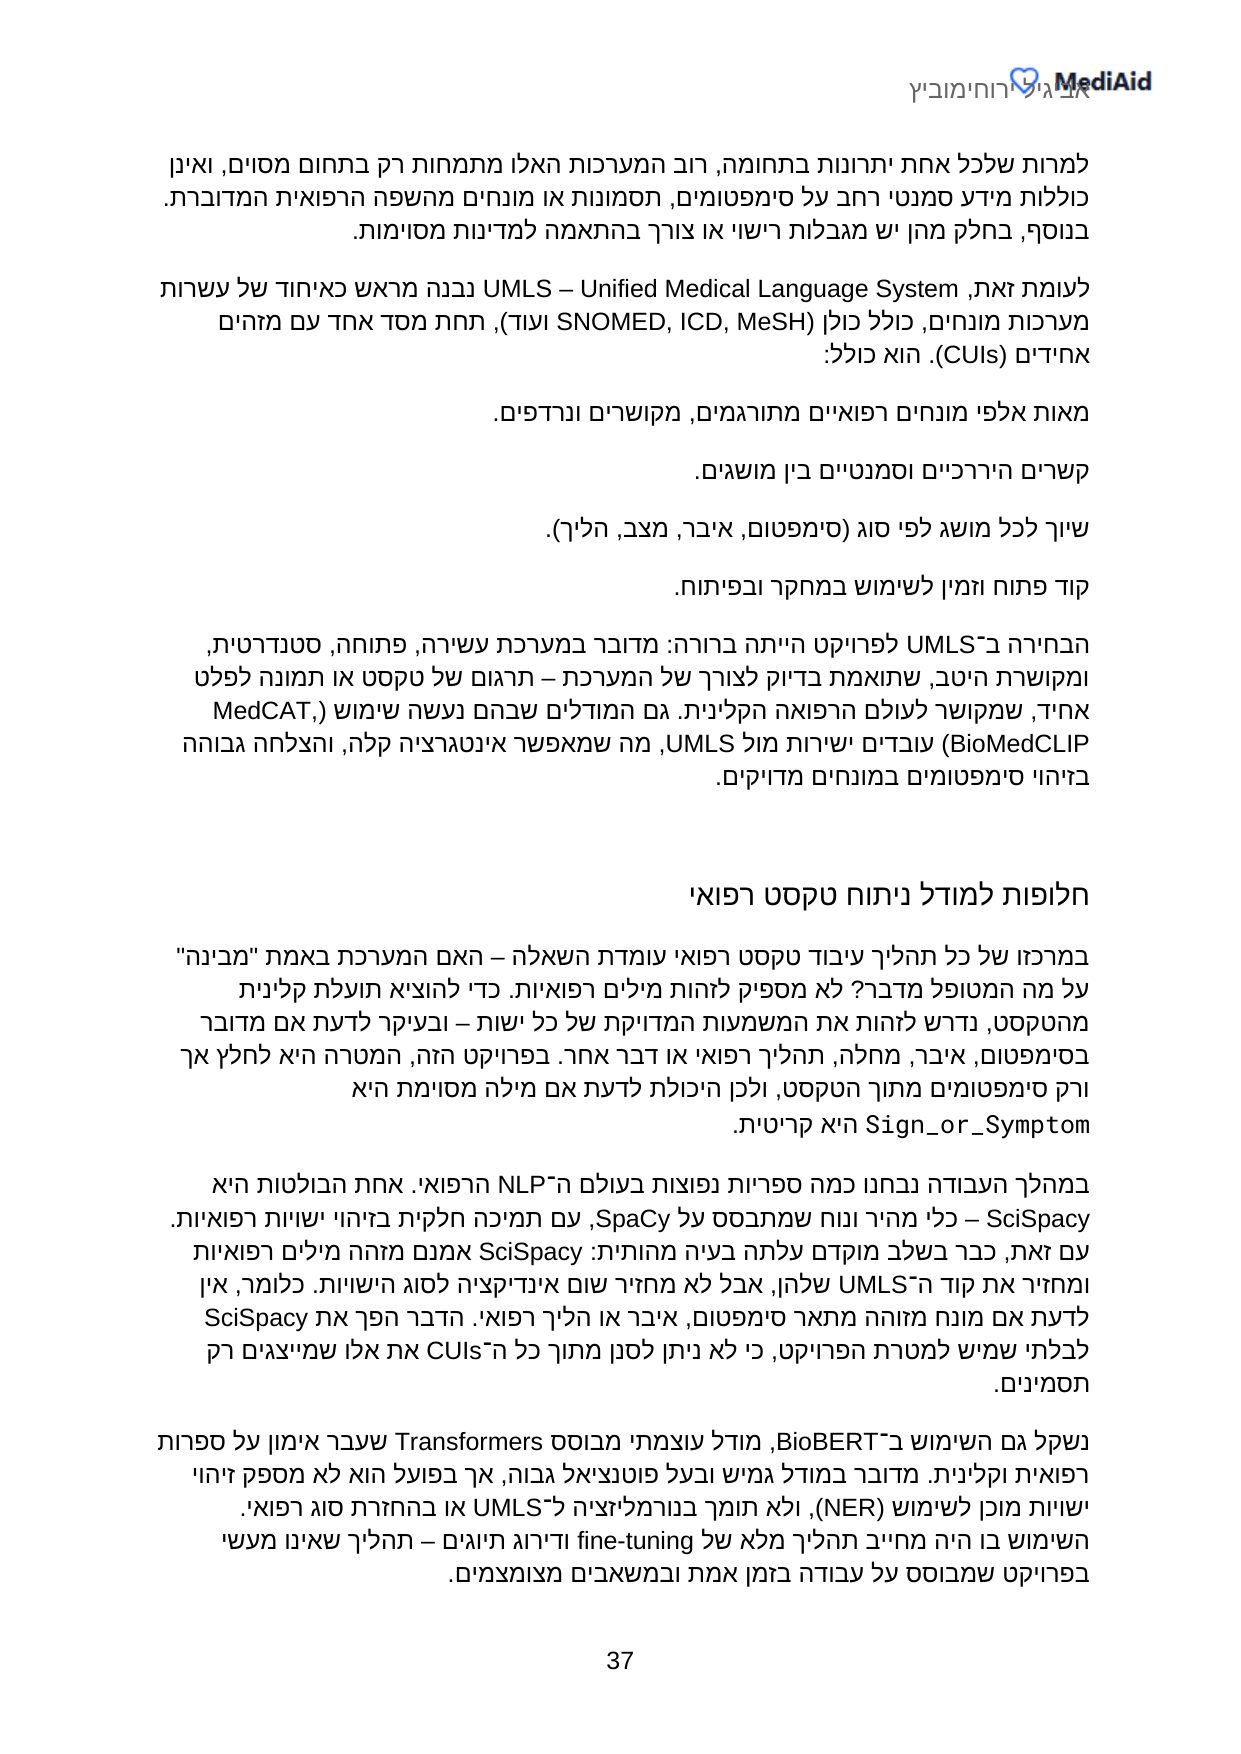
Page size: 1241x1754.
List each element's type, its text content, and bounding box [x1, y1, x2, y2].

text קשרים היררכיים וסמנטיים בין מושגים. [150, 456, 1090, 485]
text שיוך לכל מושג לפי סוג (סימפטום, איבר, מצב, הליך). [150, 514, 1090, 543]
text למרות שלכל אחת יתרונות בתחומה, רוב המערכות האלו מתמחות רק בתחום מסוים, ואינן כוללות מידע סמנטי רחב על סימפטומים, תסמונות או מונחים מהשפה הרפואית המדוברת. בנוסף, בחלק מהן יש מגבלות רישוי או צורך בהתאמה למדינות מסוימות. [150, 150, 1090, 245]
subtitle חלופות למודל ניתוח טקסט רפואי [150, 878, 1090, 912]
picture [998, 46, 1192, 100]
text לעומת זאת, UMLS – Unified Medical Language System נבנה מראש כאיחוד של עשרות מערכות מונחים, כולל כולן (SNOMED, ICD, MeSH ועוד), תחת מסד אחד עם מזהים אחידים (CUIs). הוא כולל: [150, 274, 1090, 369]
text קוד פתוח וזמין לשימוש במחקר ובפיתוח. [150, 572, 1090, 601]
text הבחירה ב־UMLS לפרויקט הייתה ברורה: מדובר במערכת עשירה, פתוחה, סטנדרטית, ומקושרת היטב, שתואמת בדיוק לצורך של המערכת – תרגום של טקסט או תמונה לפלט אחיד, שמקושר לעולם הרפואה הקלינית. גם המודלים שבהם נעשה שימוש (MedCAT, BioMedCLIP) עובדים ישירות מול UMLS, מה שמאפשר אינטגרציה קלה, והצלחה גבוהה בזיהוי סימפטומים במונחים מדויקים. [150, 630, 1090, 791]
text במהלך העבודה נבחנו כמה ספריות נפוצות בעולם ה־NLP הרפואי. אחת הבולטות היא SciSpacy – כלי מהיר ונוח שמתבסס על SpaCy, עם תמיכה חלקית בזיהוי ישויות רפואיות. עם זאת, כבר בשלב מוקדם עלתה בעיה מהותית: SciSpacy אמנם מזהה מילים רפואיות ומחזיר את קוד ה־UMLS שלהן, אבל לא מחזיר שום אינדיקציה לסוג הישויות. כלומר, אין לדעת אם מונח מזוהה מתאר סימפטום, איבר או הליך רפואי. הדבר הפך את SciSpacy לבלתי שמיש למטרת הפרויקט, כי לא ניתן לסנן מתוך כל ה־CUIs את אלו שמייצגים רק תסמינים. [150, 1171, 1090, 1397]
text במרכזו של כל תהליך עיבוד טקסט רפואי עומדת השאלה – האם המערכת באמת "מבינה" על מה המטופל מדבר? לא מספיק לזהות מילים רפואיות. כדי להוציא תועלת קלינית מהטקסט, נדרש לזהות את המשמעות המדויקת של כל ישות – ובעיקר לדעת אם מדובר בסימפטום, איבר, מחלה, תהליך רפואי או דבר אחר. בפרויקט הזה, המטרה היא לחלץ אך ורק סימפטומים מתוך הטקסט, ולכן היכולת לדעת אם מילה מסוימת היא Sign_or_Symptom היא קריטית. [150, 942, 1090, 1141]
text נשקל גם השימוש ב־BioBERT, מודל עוצמתי מבוסס Transformers שעבר אימון על ספרות רפואית וקלינית. מדובר במודל גמיש ובעל פוטנציאל גבוה, אך בפועל הוא לא מספק זיהוי ישויות מוכן לשימוש (NER), ולא תומך בנורמליזציה ל־UMLS או בהחזרת סוג רפואי. השימוש בו היה מחייב תהליך מלא של fine-tuning ודירוג תיוגים – תהליך שאינו מעשי בפרויקט שמבוסס על עבודה בזמן אמת ובמשאבים מצומצמים. [150, 1427, 1090, 1587]
text מאות אלפי מונחים רפואיים מתורגמים, מקושרים ונרדפים. [150, 398, 1090, 427]
